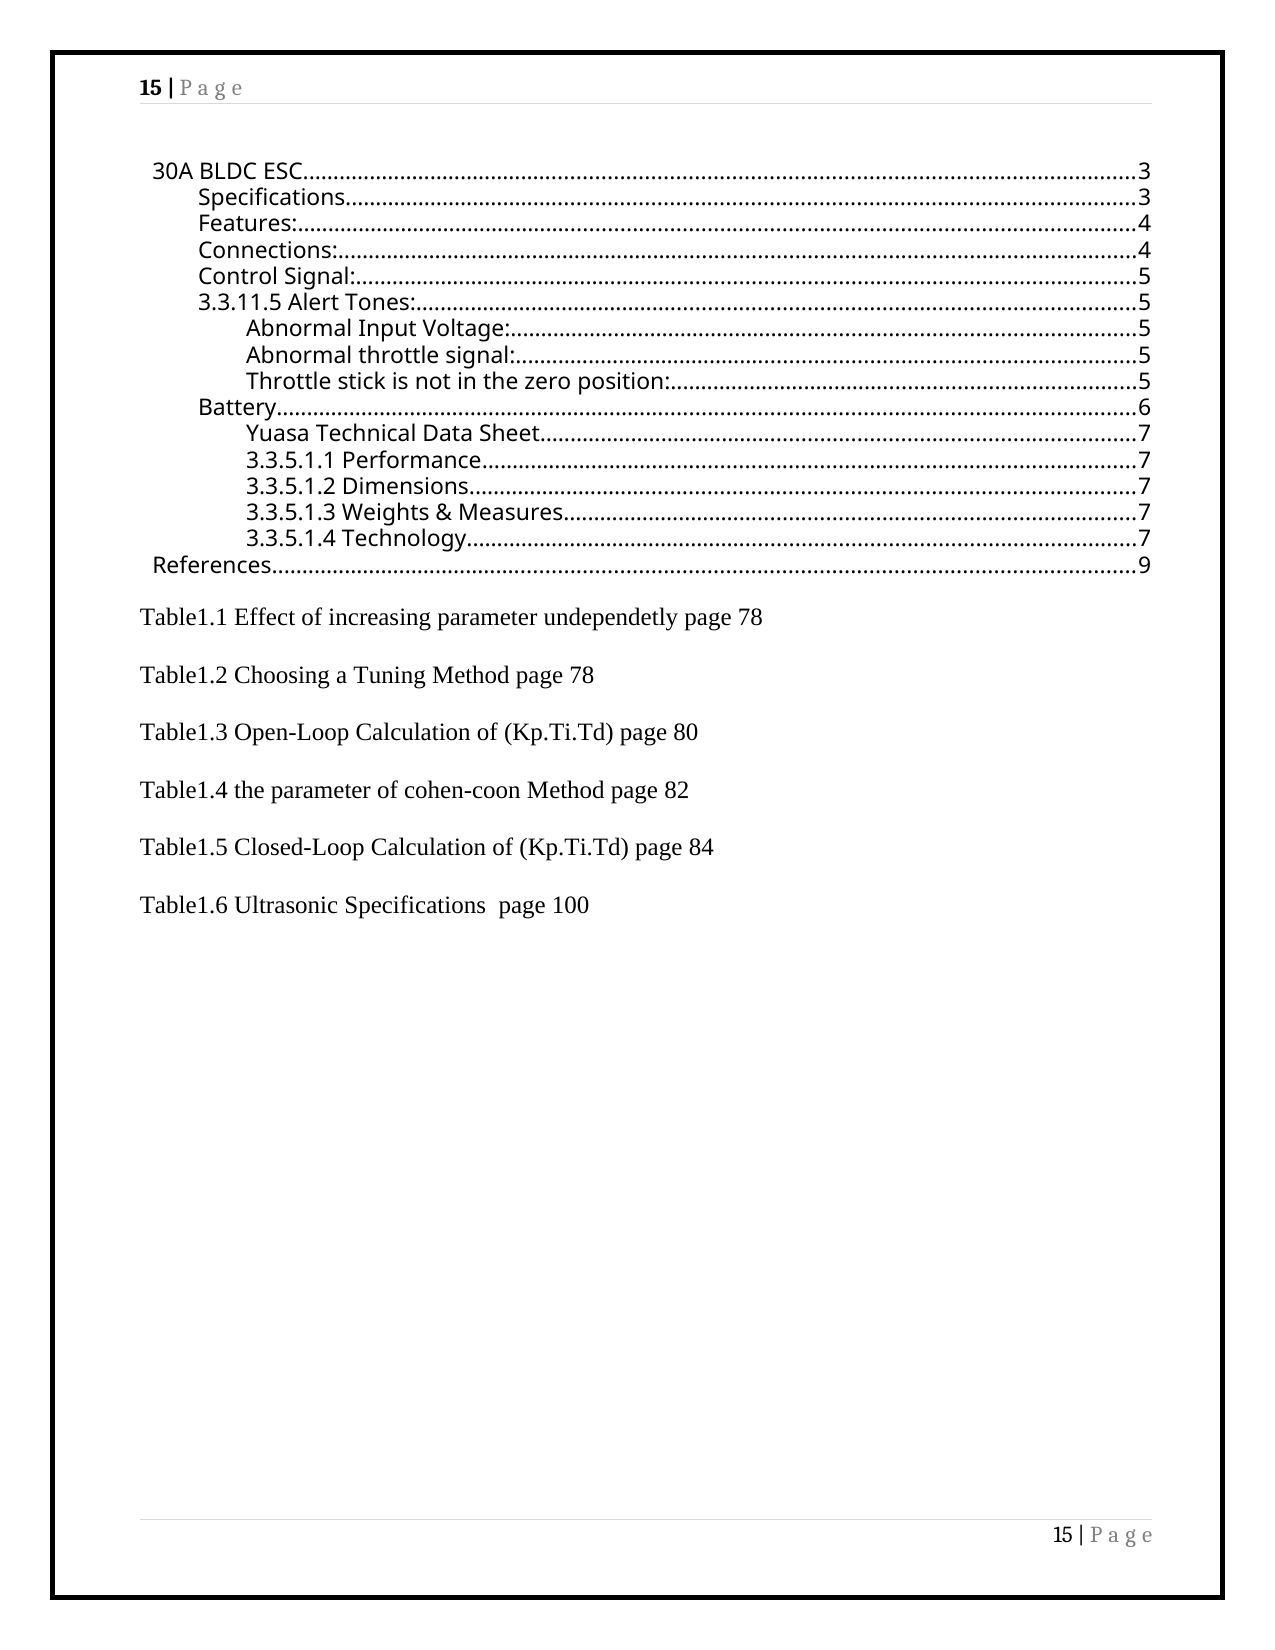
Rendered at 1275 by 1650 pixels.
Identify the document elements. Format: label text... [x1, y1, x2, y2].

text Table1.3 Open-Loop Calculation of (Kp.Ti.Td) page 80 [139, 717, 1152, 746]
text Table1.5 Closed-Loop Calculation of (Kp.Ti.Td) page 84 [139, 832, 1152, 861]
text Table1.1 Effect of increasing parameter undependetly page 78 [139, 602, 1152, 631]
text Table1.2 Choosing a Tuning Method page 78 [139, 660, 1152, 689]
text Table1.6 Ultrasonic Specifications page 100 [139, 890, 1152, 919]
text Table1.4 the parameter of cohen-coon Method page 82 [139, 775, 1152, 804]
